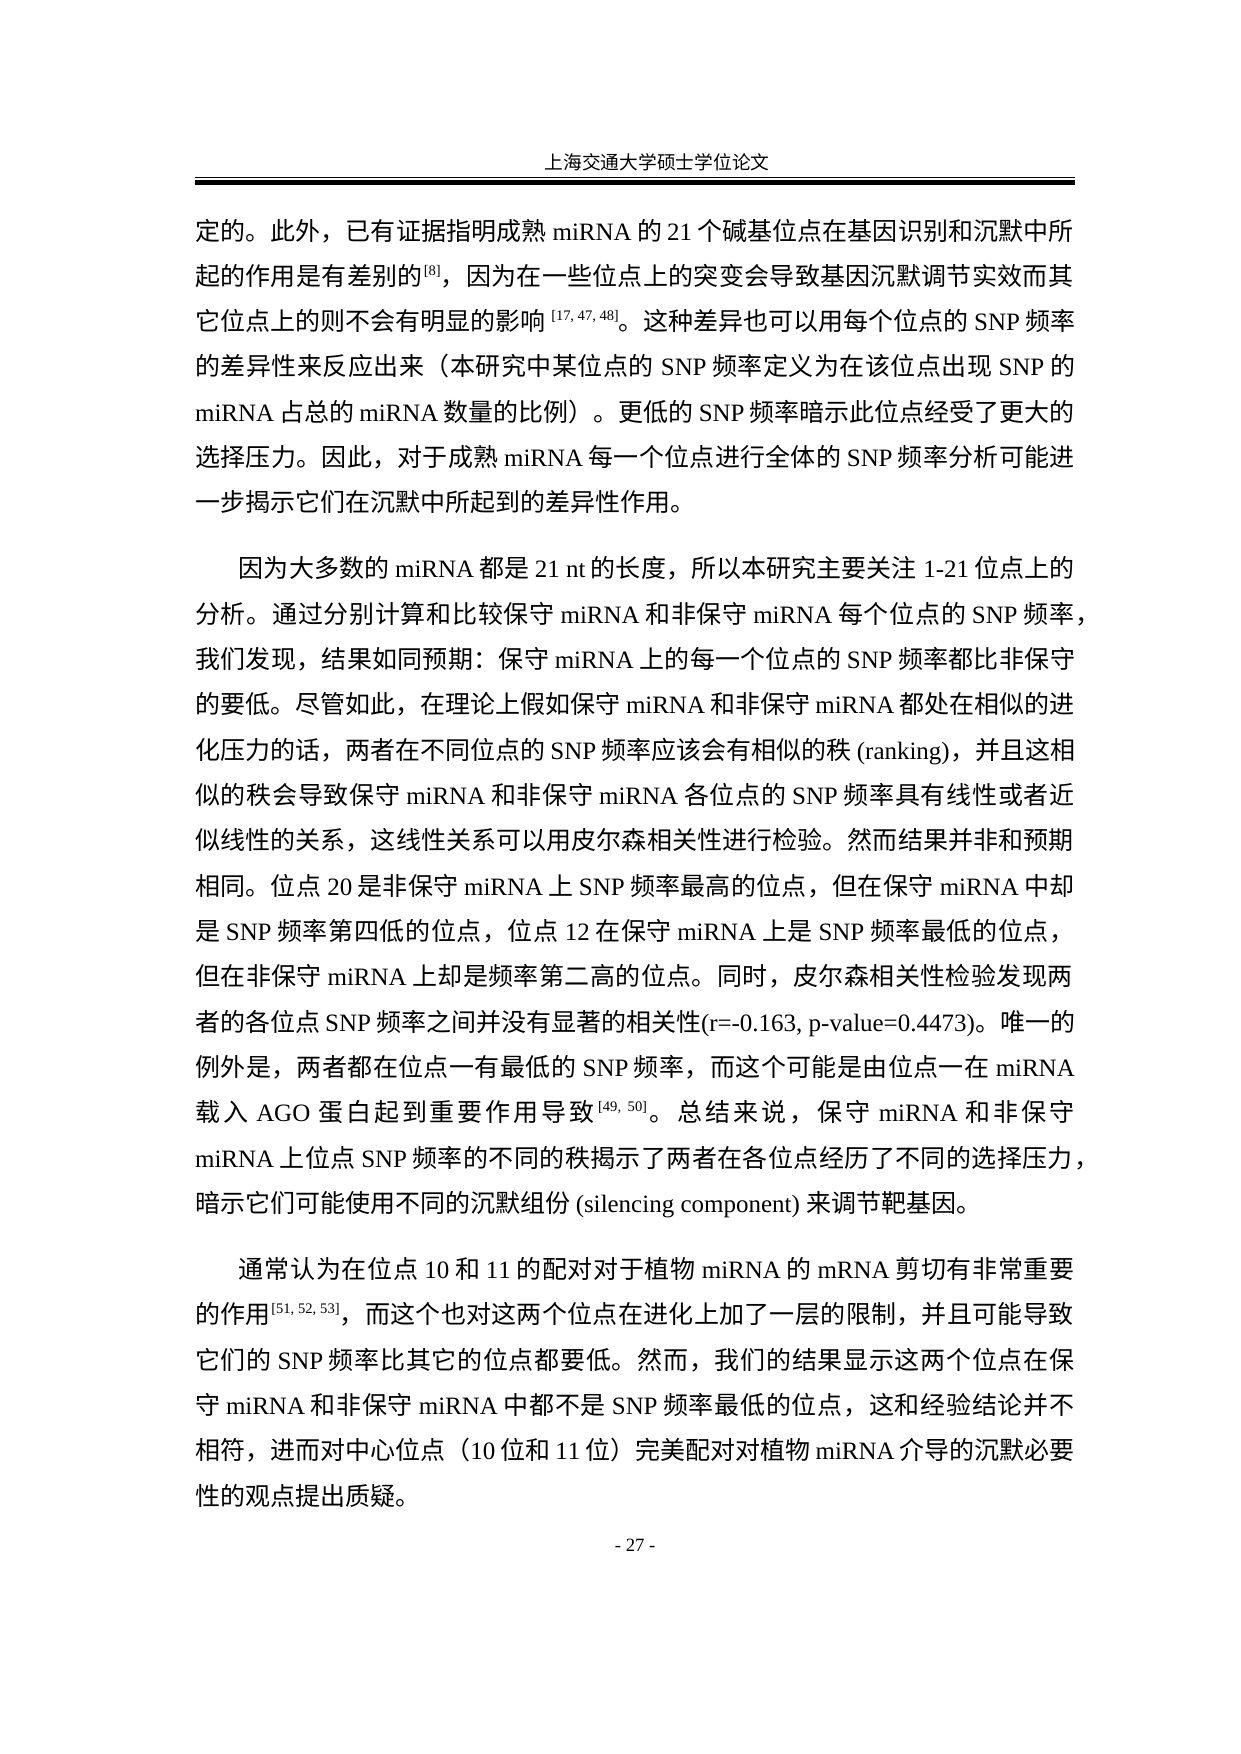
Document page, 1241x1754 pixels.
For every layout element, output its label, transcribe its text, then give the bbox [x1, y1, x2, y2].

text 通常认为在位点10和11的配对对于植物miRNA的mRNA剪切有非常重要的作用[, , ]，而这个也对这两个位点在进化上加了一层的限制，并且可能导致它们的SNP频率比其它的位点都要低。然而，我们的结果显示这两个位点在保守miRNA和非保守miRNA中都不是SNP频率最低的位点，这和经验结论并不相符，进而对中心位点（10位和11位）完美配对对植物miRNA介导的沉默必要性的观点提出质疑。 [195, 1249, 1075, 1512]
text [195, 211, 1075, 519]
text 因为大多数的miRNA都是21 nt的长度，所以本研究主要关注1-21位点上的分析。通过分别计算和比较保守miRNA和非保守miRNA每个位点的SNP频率，我们发现，结果如同预期：保守miRNA上的每一个位点的SNP频率都比非保守的要低。尽管如此，在理论上假如保守miRNA和非保守miRNA都处在相似的进化压力的话，两者在不同位点的SNP频率应该会有相似的秩 (ranking)，并且这相似的秩会导致保守miRNA和非保守miRNA各位点的SNP频率具有线性或者近似线性的关系，这线性关系可以用皮尔森相关性进行检验。然而结果并非和预期相同。位点20是非保守miRNA上SNP频率最高的位点，但在保守miRNA中却是SNP频率第四低的位点，位点12在保守miRNA上是SNP频率最低的位点，但在非保守miRNA上却是频率第二高的位点。同时，皮尔森相关性检验发现两者的各位点SNP频率之间并没有显著的相关性(r=-0.163, p-value=0.4473)。唯一的例外是，两者都在位点一有最低的SNP频率，而这个可能是由位点一在miRNA载入AGO蛋白起到重要作用导致[, ]。总结来说，保守miRNA和非保守miRNA上位点SNP频率的不同的秩揭示了两者在各位点经历了不同的选择压力，暗示它们可能使用不同的沉默组份 (silencing component) 来调节靶基因。 [195, 549, 1075, 1219]
